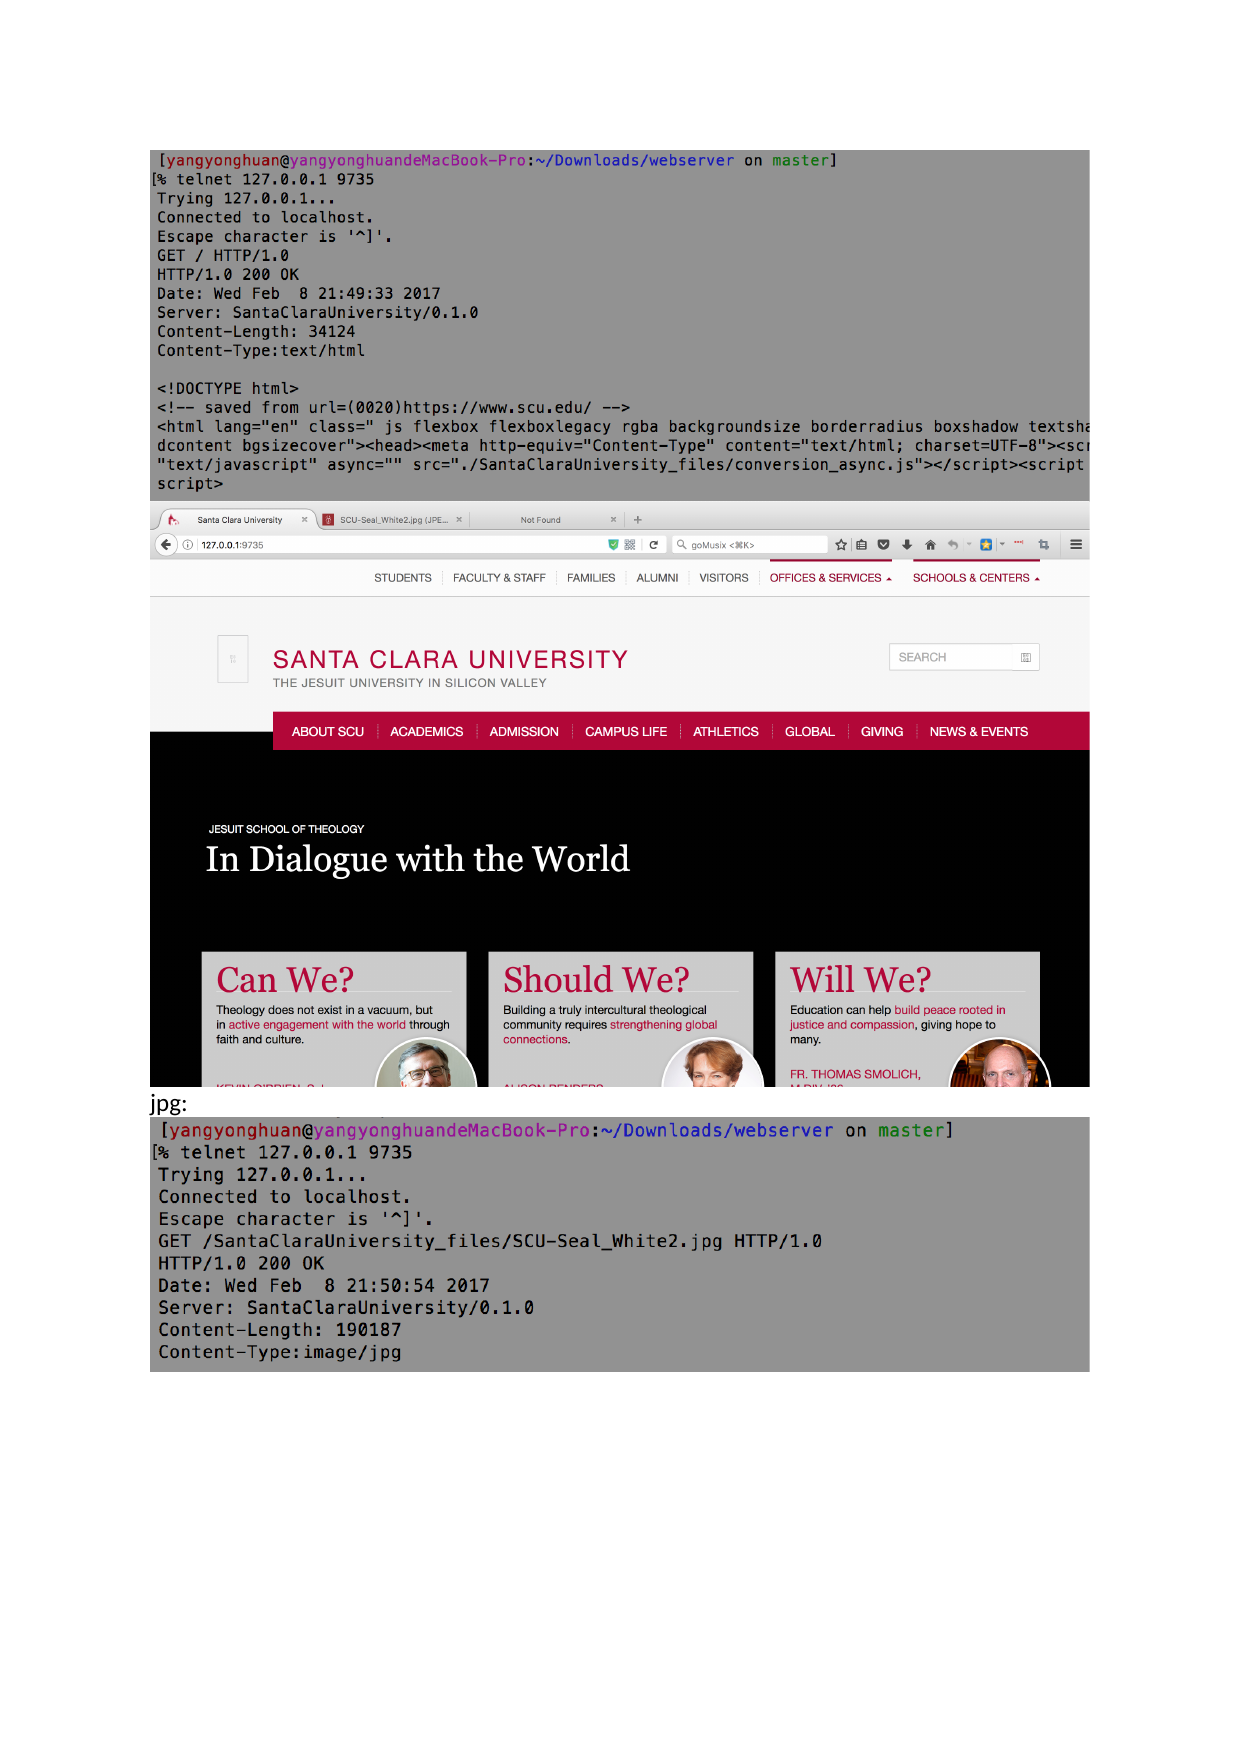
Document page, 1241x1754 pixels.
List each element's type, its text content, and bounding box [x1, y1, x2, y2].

picture [150, 150, 1090, 1087]
picture [150, 1117, 1090, 1372]
text jpg: [150, 1087, 1090, 1117]
